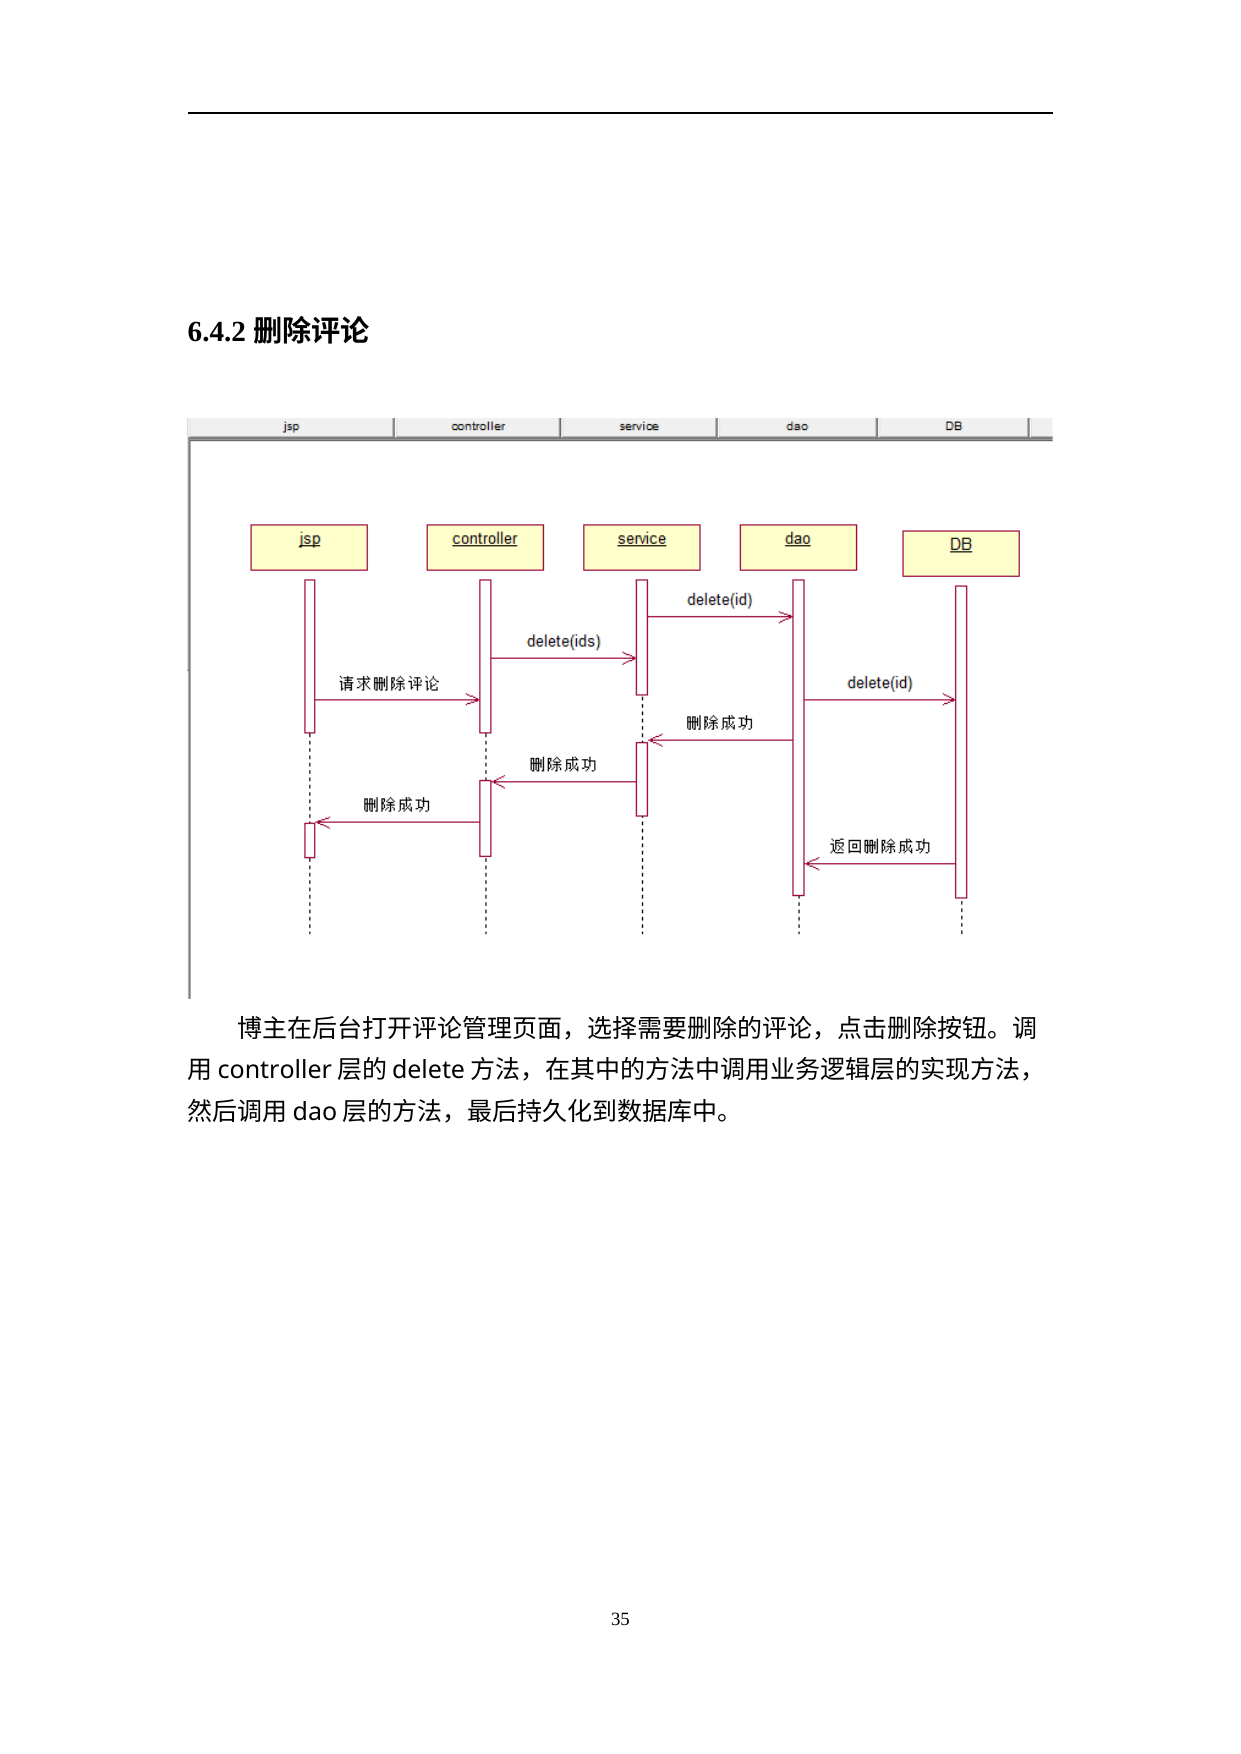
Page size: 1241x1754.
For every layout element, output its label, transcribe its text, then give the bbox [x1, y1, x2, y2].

picture [187, 418, 1053, 999]
text 博主在后台打开评论管理页面，选择需要删除的评论，点击删除按钮。调用controller层的delete方法，在其中的方法中调用业务逻辑层的实现方法，然后调用dao层的方法，最后持久化到数据库中。 [187, 1004, 1053, 1129]
subtitle 6.4.2 删除评论 [187, 296, 1053, 361]
